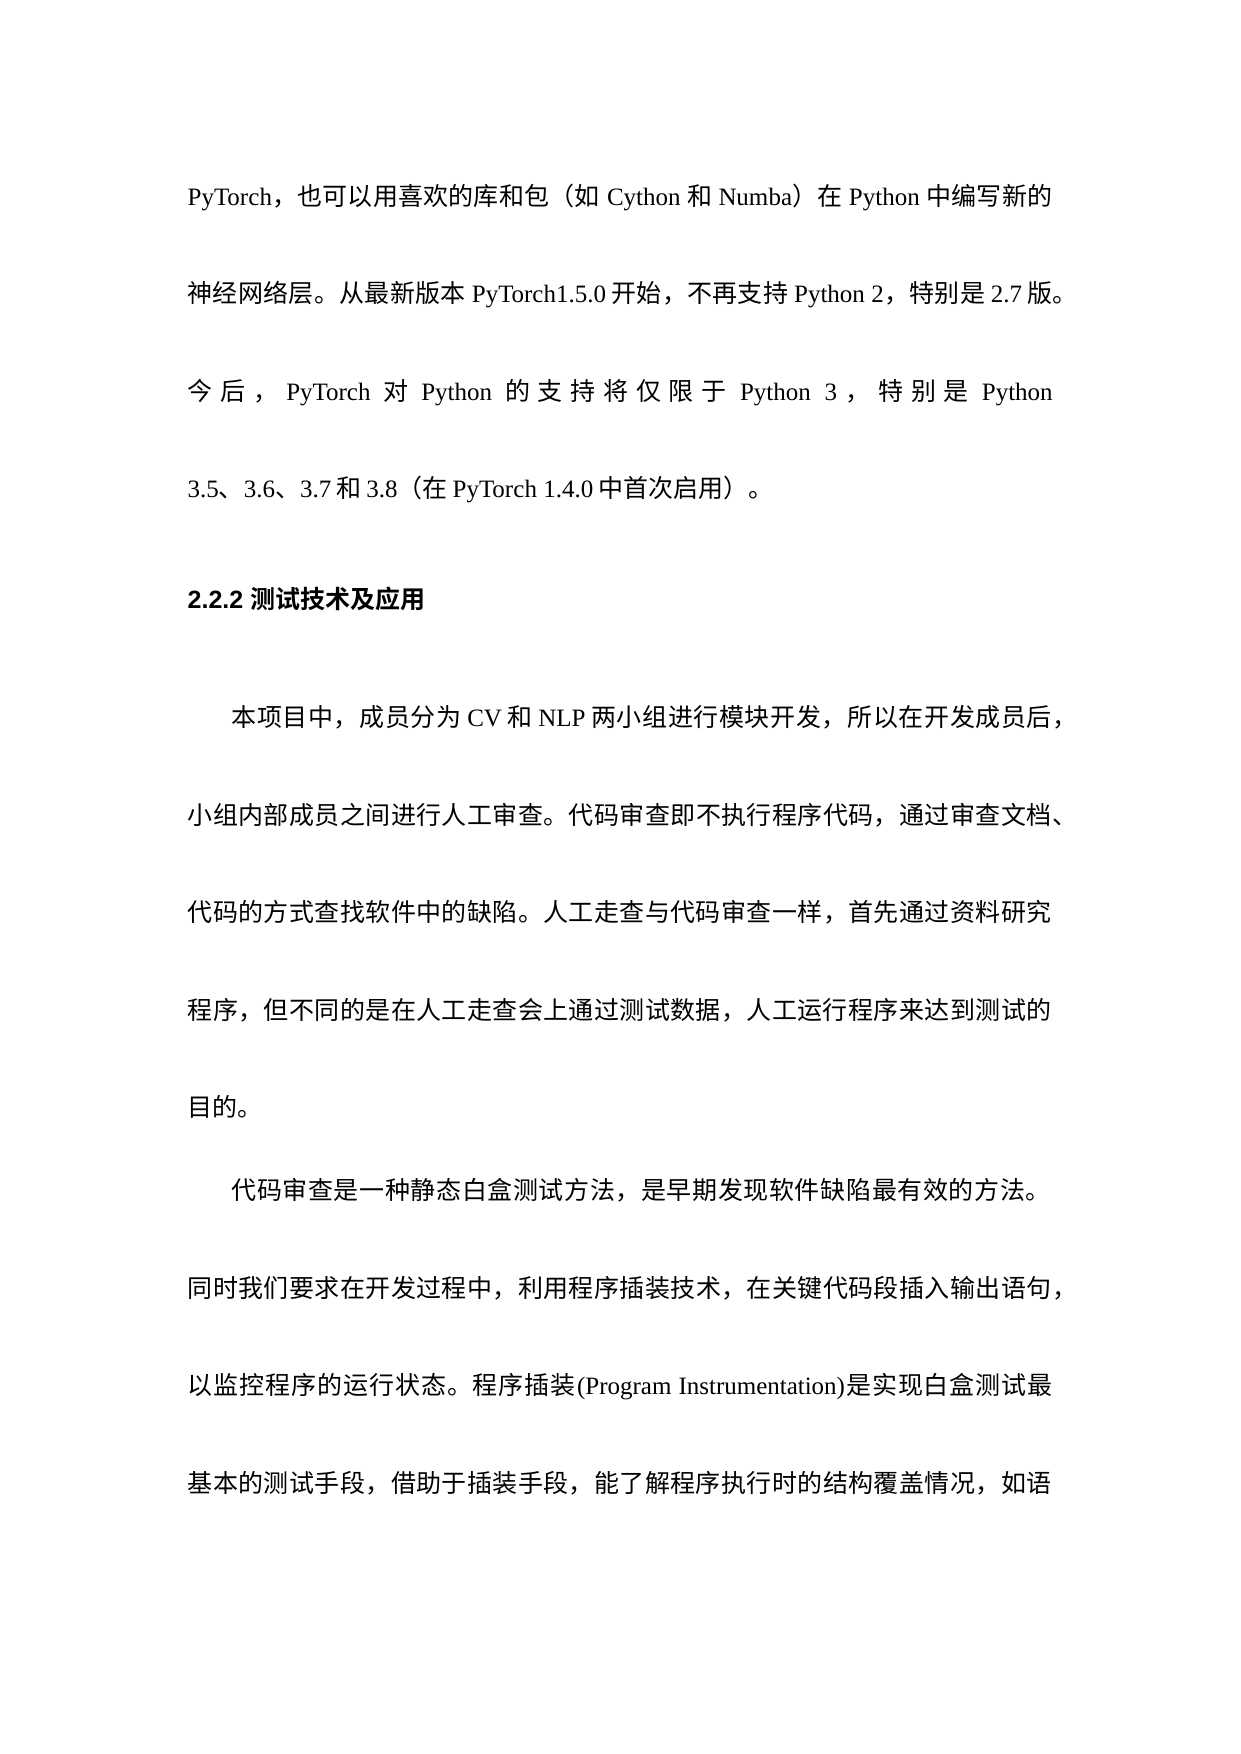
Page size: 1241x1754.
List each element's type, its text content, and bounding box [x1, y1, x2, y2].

text 本项目中，成员分为CV和NLP两小组进行模块开发，所以在开发成员后，小组内部成员之间进行人工审查。代码审查即不执行程序代码，通过审查文档、代码的方式查找软件中的缺陷。人工走查与代码审查一样，首先通过资料研究程序，但不同的是在人工走查会上通过测试数据，人工运行程序来达到测试的目的。 [187, 683, 1053, 1138]
subtitle 2.2.2 测试技术及应用 [187, 565, 1053, 630]
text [187, 162, 1053, 519]
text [187, 1156, 1053, 1514]
